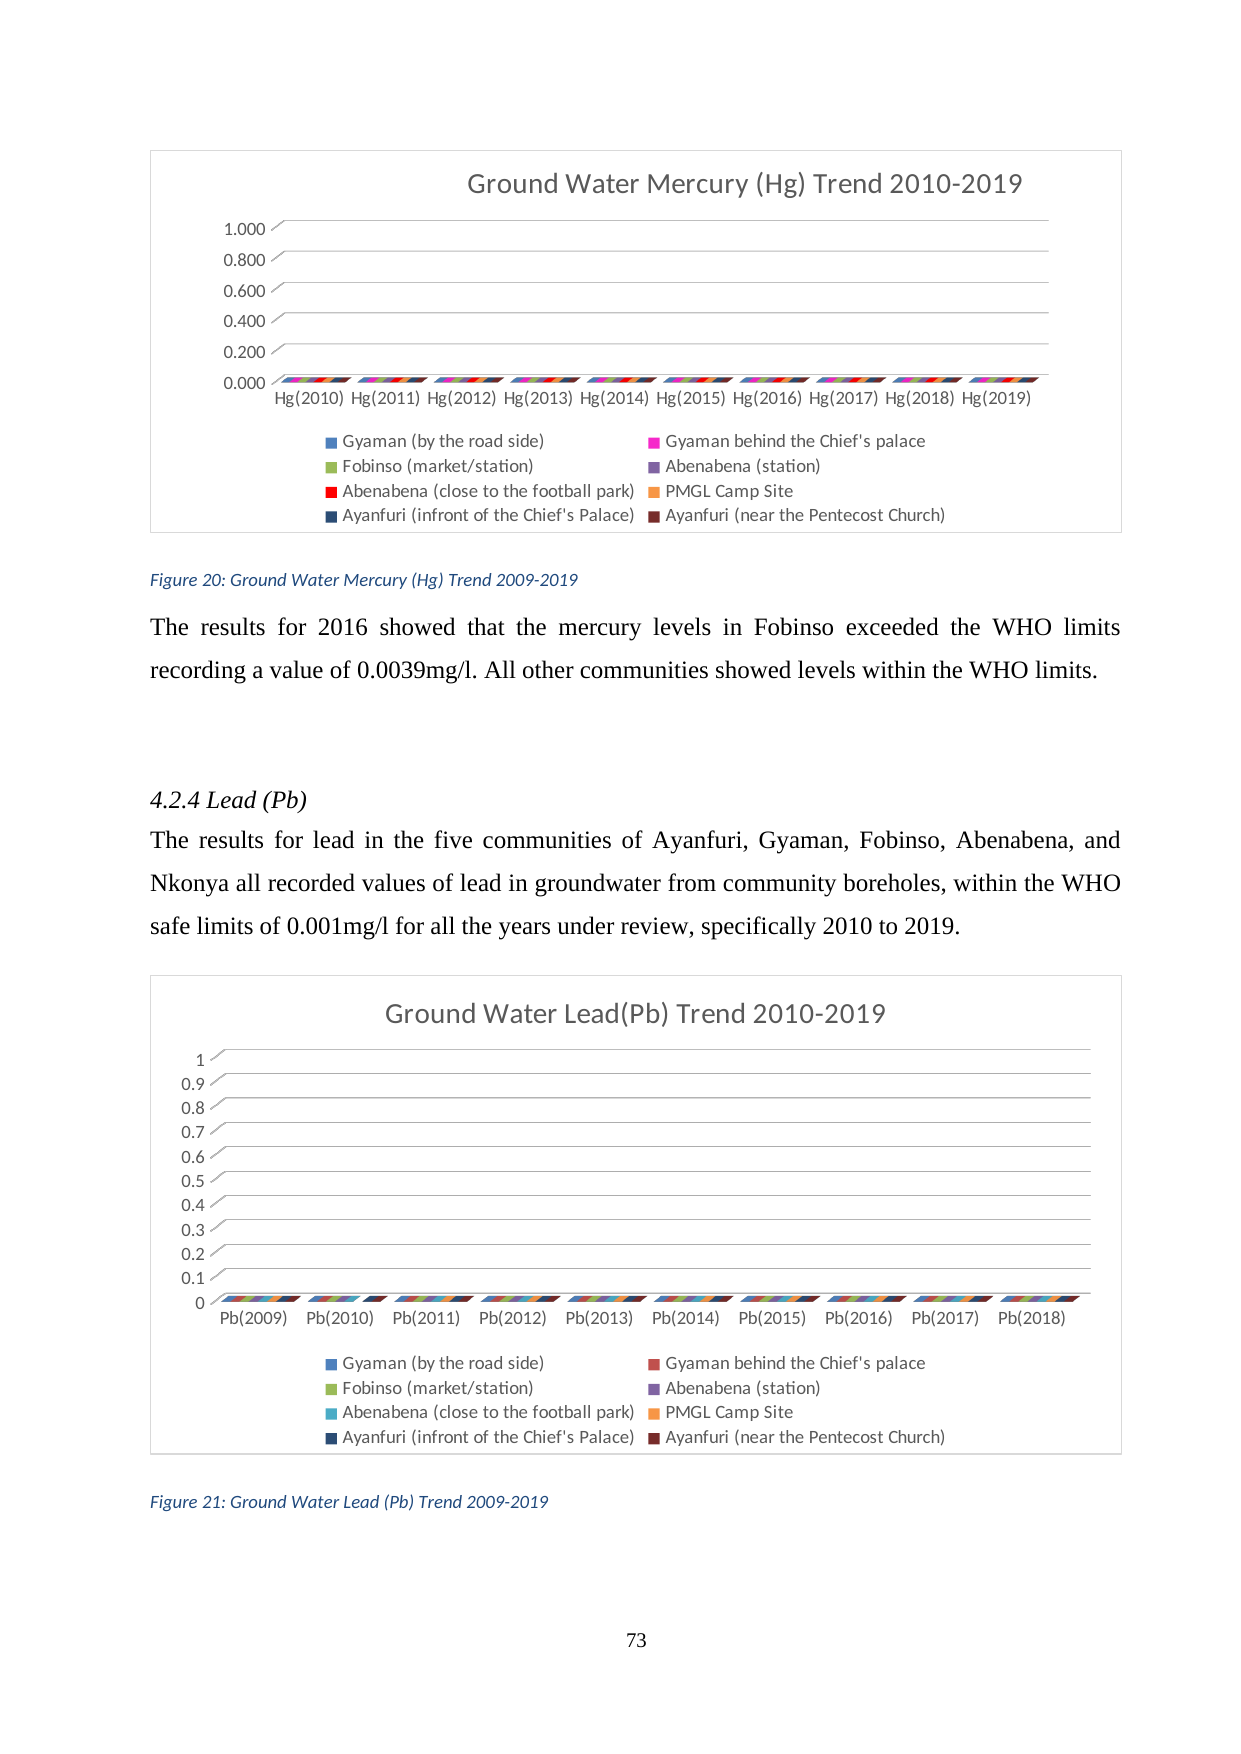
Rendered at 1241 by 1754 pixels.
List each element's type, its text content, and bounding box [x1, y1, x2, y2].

text The results for 2016 showed that the mercury levels in Fobinso exceeded the WHO limits recording a value of 0.0039mg/l. All other communities showed levels within the WHO limits. [150, 612, 1122, 684]
text 4.2.4 Lead (Pb) [150, 785, 1122, 814]
text The results for lead in the five communities of Ayanfuri, Gyaman, Fobinso, Abenabena, and Nkonya all recorded values of lead in groundwater from community boreholes, within the WHO safe limits of 0.001mg/l for all the years under review, specifically 2010 to 2019. [150, 825, 1122, 940]
